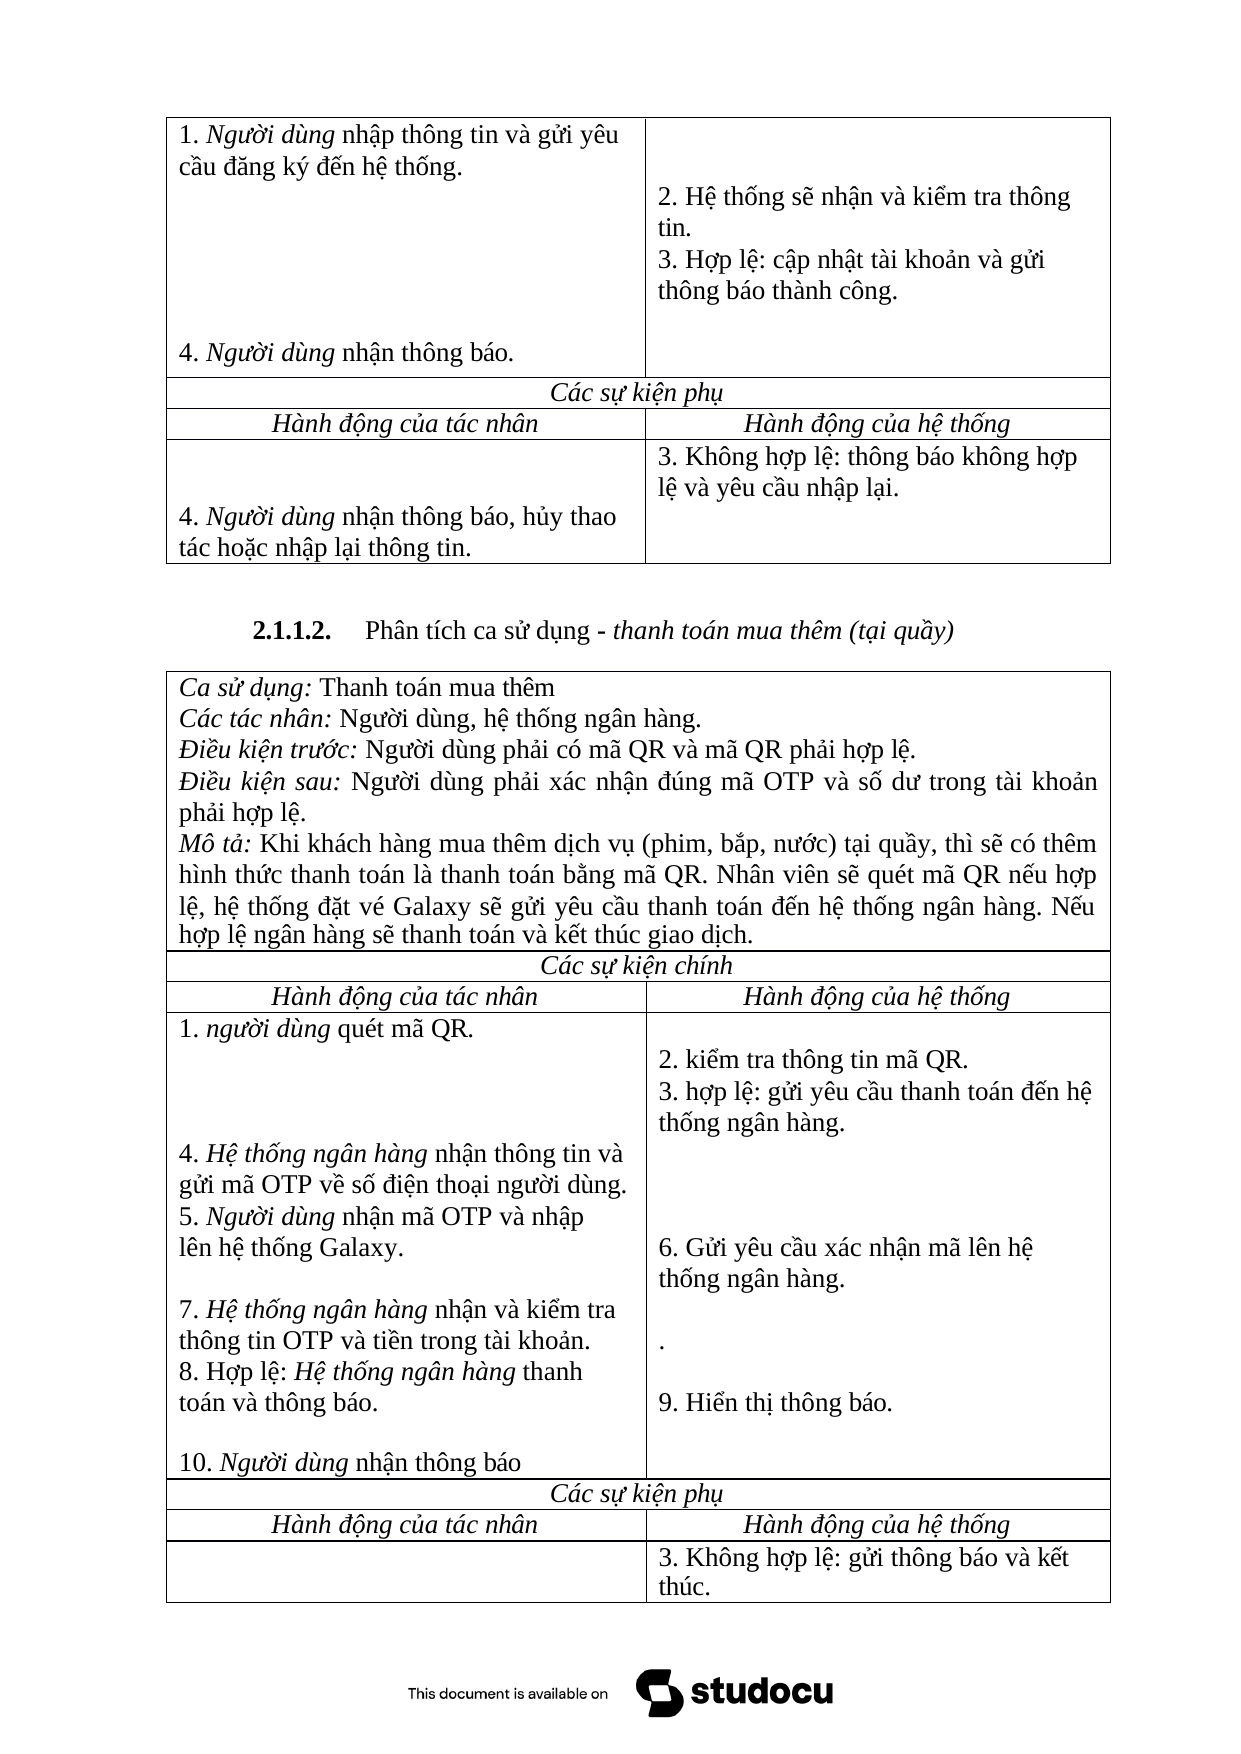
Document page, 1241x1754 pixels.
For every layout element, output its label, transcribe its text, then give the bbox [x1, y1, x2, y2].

table_cell 4. Người dùng nhận thông báo, hủy thao tác hoặc nhập lại thông tin. [167, 440, 645, 563]
table_cell Hành động của hệ thống [647, 982, 1110, 1012]
table_cell Hành động của hệ thống [647, 1510, 1110, 1540]
table_cell Hành động của tác nhân [167, 409, 645, 439]
table_cell Hành động của hệ thống [646, 409, 1110, 439]
table_cell Hành động của tác nhân [167, 982, 646, 1012]
table_header 2. Hệ thống sẽ nhận và kiểm tra thông tin. 3. Hợp lệ: cập nhật tài khoản và gửi thông báo thành công. [646, 118, 1110, 377]
list Phân tích ca sử dụng - thanh toán mua thêm (tại quầy) [252, 614, 1240, 645]
table_cell 3. Không hợp lệ: thông báo không hợp lệ và yêu cầu nhập lại. [646, 440, 1110, 563]
table_cell 1. người dùng quét mã QR. 4. Hệ thống ngân hàng nhận thông tin và gửi mã OTP về số điện thoại người dùng. 5. Người dùng nhận mã OTP và nhập lên hệ thống Galaxy. 7. Hệ thống ngân hàng nhận và kiểm tra thông tin OTP và tiền trong tài khoản. 8. Hợp lệ: Hệ thống ngân hàng thanh toán và thông báo. 10. Người dùng nhận thông báo [167, 1013, 646, 1478]
table_cell 2. kiểm tra thông tin mã QR. 3. hợp lệ: gửi yêu cầu thanh toán đến hệ thống ngân hàng. 6. Gửi yêu cầu xác nhận mã lên hệ thống ngân hàng. . 9. Hiển thị thông báo. [647, 1013, 1110, 1478]
table_header 1. Người dùng nhập thông tin và gửi yêu cầu đăng ký đến hệ thống. 4. Người dùng nhận thông báo. [167, 118, 645, 377]
table_cell Các sự kiện phụ [167, 378, 1110, 407]
table_cell [167, 1542, 646, 1602]
table_cell Các sự kiện chính [167, 952, 1110, 981]
picture [307, 1663, 933, 1723]
table_cell 3. Không hợp lệ: gửi thông báo và kết thúc. [647, 1542, 1110, 1602]
table_cell Các sự kiện phụ [167, 1480, 1110, 1509]
table_cell Hành động của tác nhân [167, 1510, 646, 1540]
table_header Ca sử dụng: Thanh toán mua thêm Các tác nhân: Người dùng, hệ thống ngân hàng. Điều kiện trước: Người dùng phải có mã QR và mã QR phải hợp lệ. Điều kiện sau: Người dùng phải xác nhận đúng mã OTP và số dư trong tài khoản phải hợp lệ. Mô tả: Khi khách hàng mua thêm dịch vụ (phim, bắp, nước) tại quầy, thì sẽ có thêm hình thức thanh toán là thanh toán bằng mã QR. Nhân viên sẽ quét mã QR nếu hợp lệ, hệ thống đặt vé Galaxy sẽ gửi yêu cầu thanh toán đến hệ thống ngân hàng. Nếu hợp lệ ngân hàng sẽ thanh toán và kết thúc giao dịch. [167, 672, 1110, 950]
